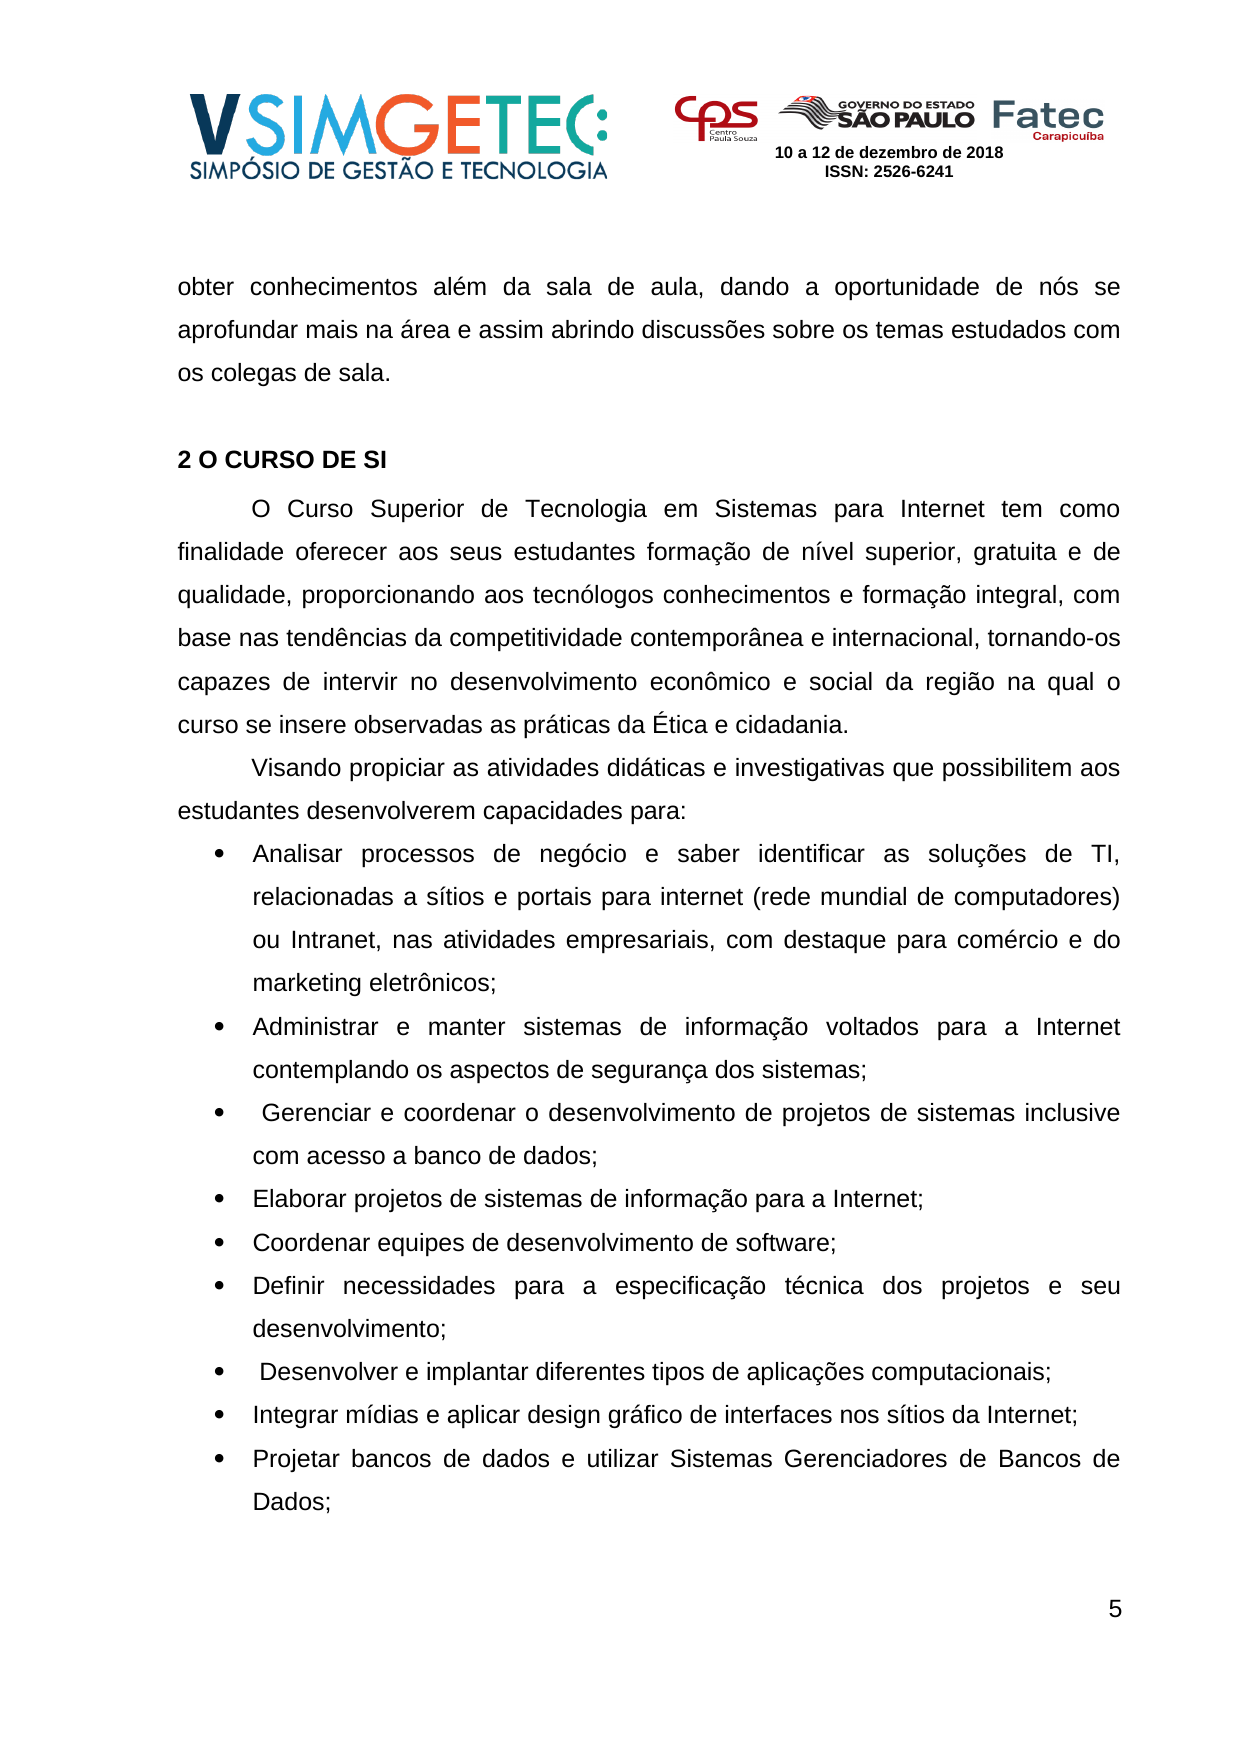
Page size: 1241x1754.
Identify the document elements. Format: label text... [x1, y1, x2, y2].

list Gerenciar e coordenar o desenvolvimento de projetos de sistemas inclusive com acesso a banco de dados; [215, 1098, 1122, 1170]
list Elaborar projetos de sistemas de informação para a Internet; [215, 1184, 1122, 1213]
list Desenvolver e implantar diferentes tipos de aplicações computacionais; [215, 1357, 1122, 1386]
list Analisar processos de negócio e saber identificar as soluções de TI, relacionadas a sítios e portais para internet (rede mundial de computadores) ou Intranet, nas atividades empresariais, com destaque para comércio e do marketing eletrônicos; [215, 839, 1122, 997]
text O Curso Superior de Tecnologia em Sistemas para Internet tem como finalidade oferecer aos seus estudantes formação de nível superior, gratuita e de qualidade, proporcionando aos tecnólogos conhecimentos e formação integral, com base nas tendências da competitividade contemporânea e internacional, tornando-os capazes de intervir no desenvolvimento econômico e social da região na qual o curso se insere observadas as práticas da Ética e cidadania. [177, 494, 1122, 738]
list Coordenar equipes de desenvolvimento de software; [215, 1227, 1122, 1256]
list Integrar mídias e aplicar design gráfico de interfaces nos sítios da Internet; [215, 1400, 1122, 1429]
picture [991, 99, 1106, 143]
text Visando propiciar as atividades didáticas e investigativas que possibilitem aos estudantes desenvolverem capacidades para: [177, 753, 1122, 824]
list Administrar e manter sistemas de informação voltados para a Internet contemplando os aspectos de segurança dos sistemas; [215, 1012, 1122, 1083]
subtitle 2 O CURSO DE SI [177, 444, 1122, 473]
picture [672, 93, 978, 143]
list Projetar bancos de dados e utilizar Sistemas Gerenciadores de Bancos de Dados; [215, 1443, 1122, 1516]
list Definir necessidades para a especificação técnica dos projetos e seu desenvolvimento; [215, 1271, 1122, 1343]
picture [188, 94, 608, 181]
